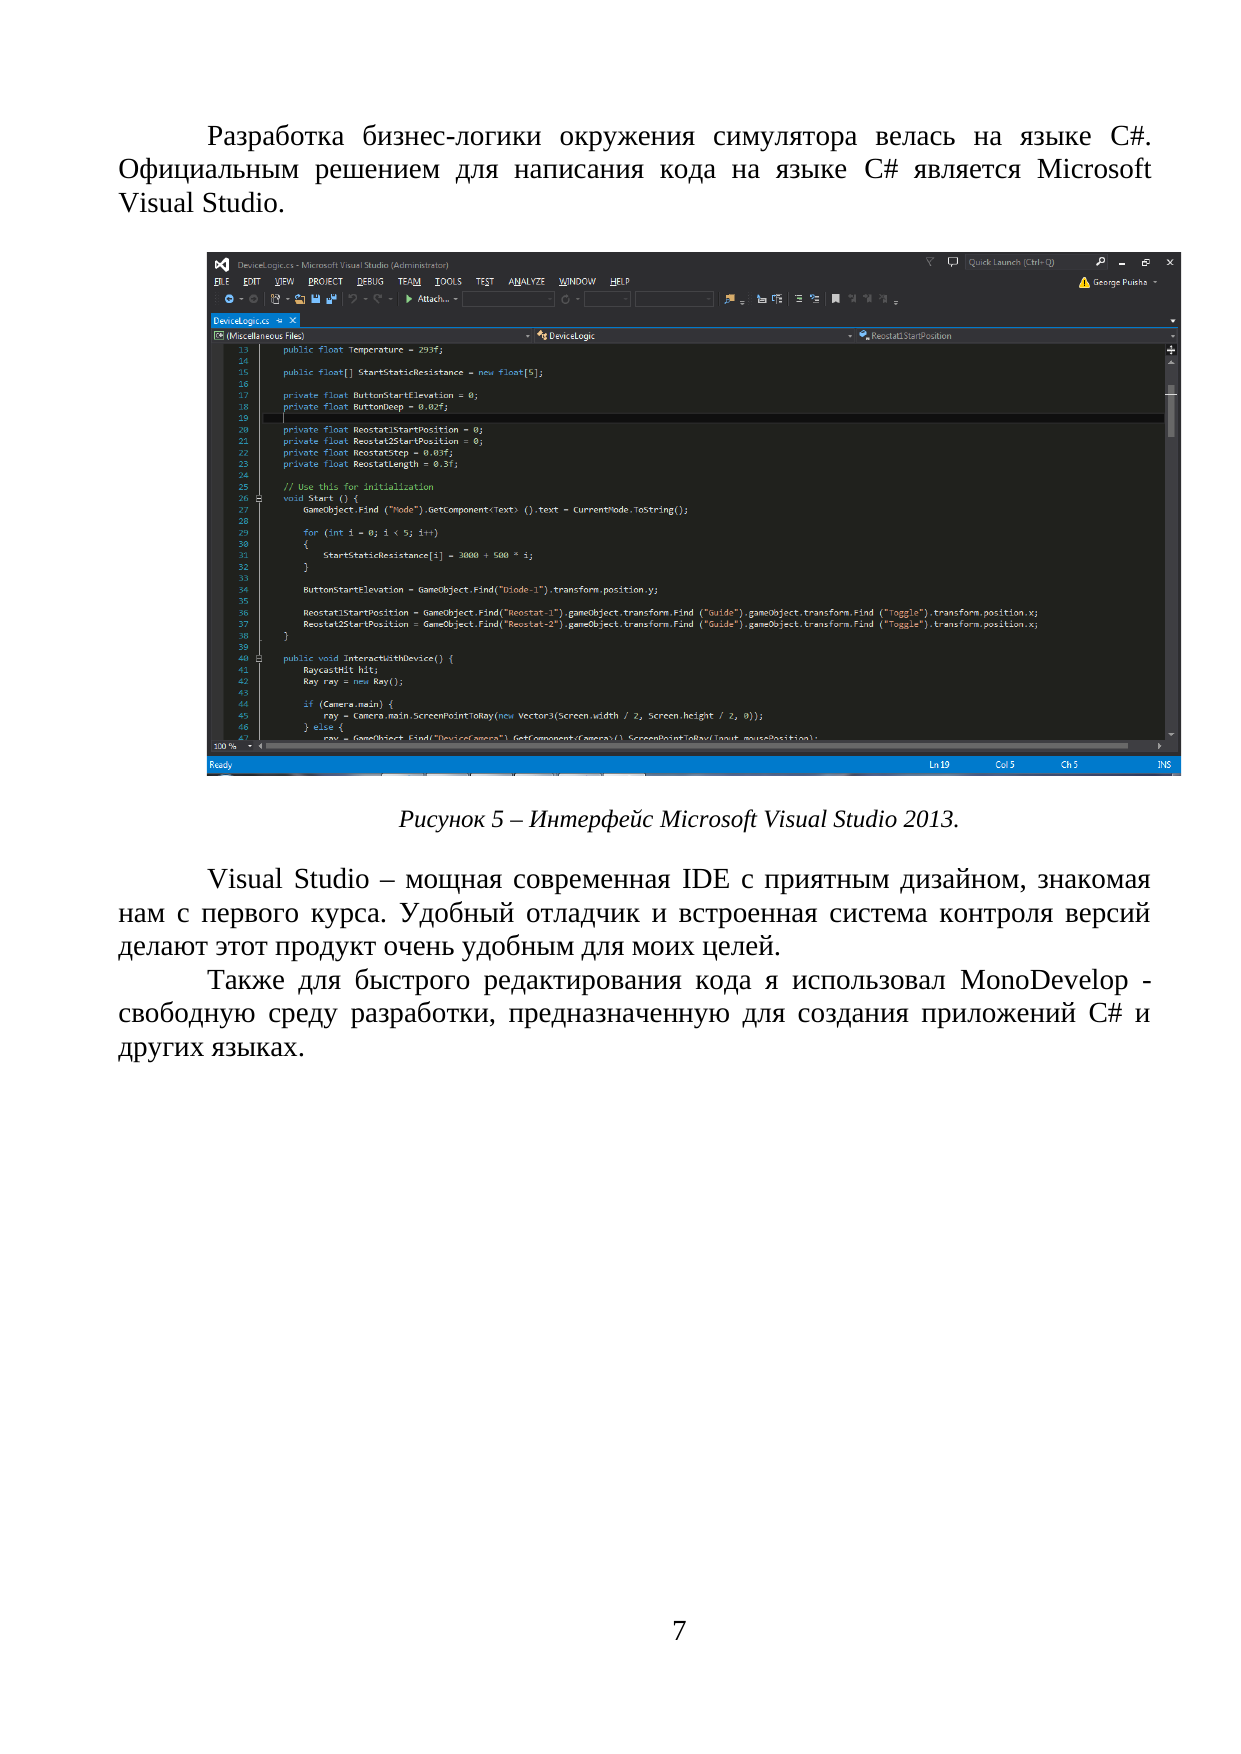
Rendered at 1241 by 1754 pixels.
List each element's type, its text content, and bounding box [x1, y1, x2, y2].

text Также для быстрого редактирования кода я использовал MonoDevelop - свободную среду разработки, предназначенную для создания приложений C# и других языках. [118, 962, 1152, 1063]
picture [206, 252, 1182, 776]
text Рисунок 5 – Интерфейс Microsoft Visual Studio 2013. [118, 804, 1152, 833]
text Visual Studio – мощная современная IDE с приятным дизайном, знакомая нам с первого курса. Удобный отладчик и встроенная система контроля версий делают этот продукт очень удобным для моих целей. [118, 861, 1152, 962]
text Разработка бизнес-логики окружения симулятора велась на языке C#. Официальным решением для написания кода на языке C# является Microsoft Visual Studio. [118, 118, 1152, 219]
